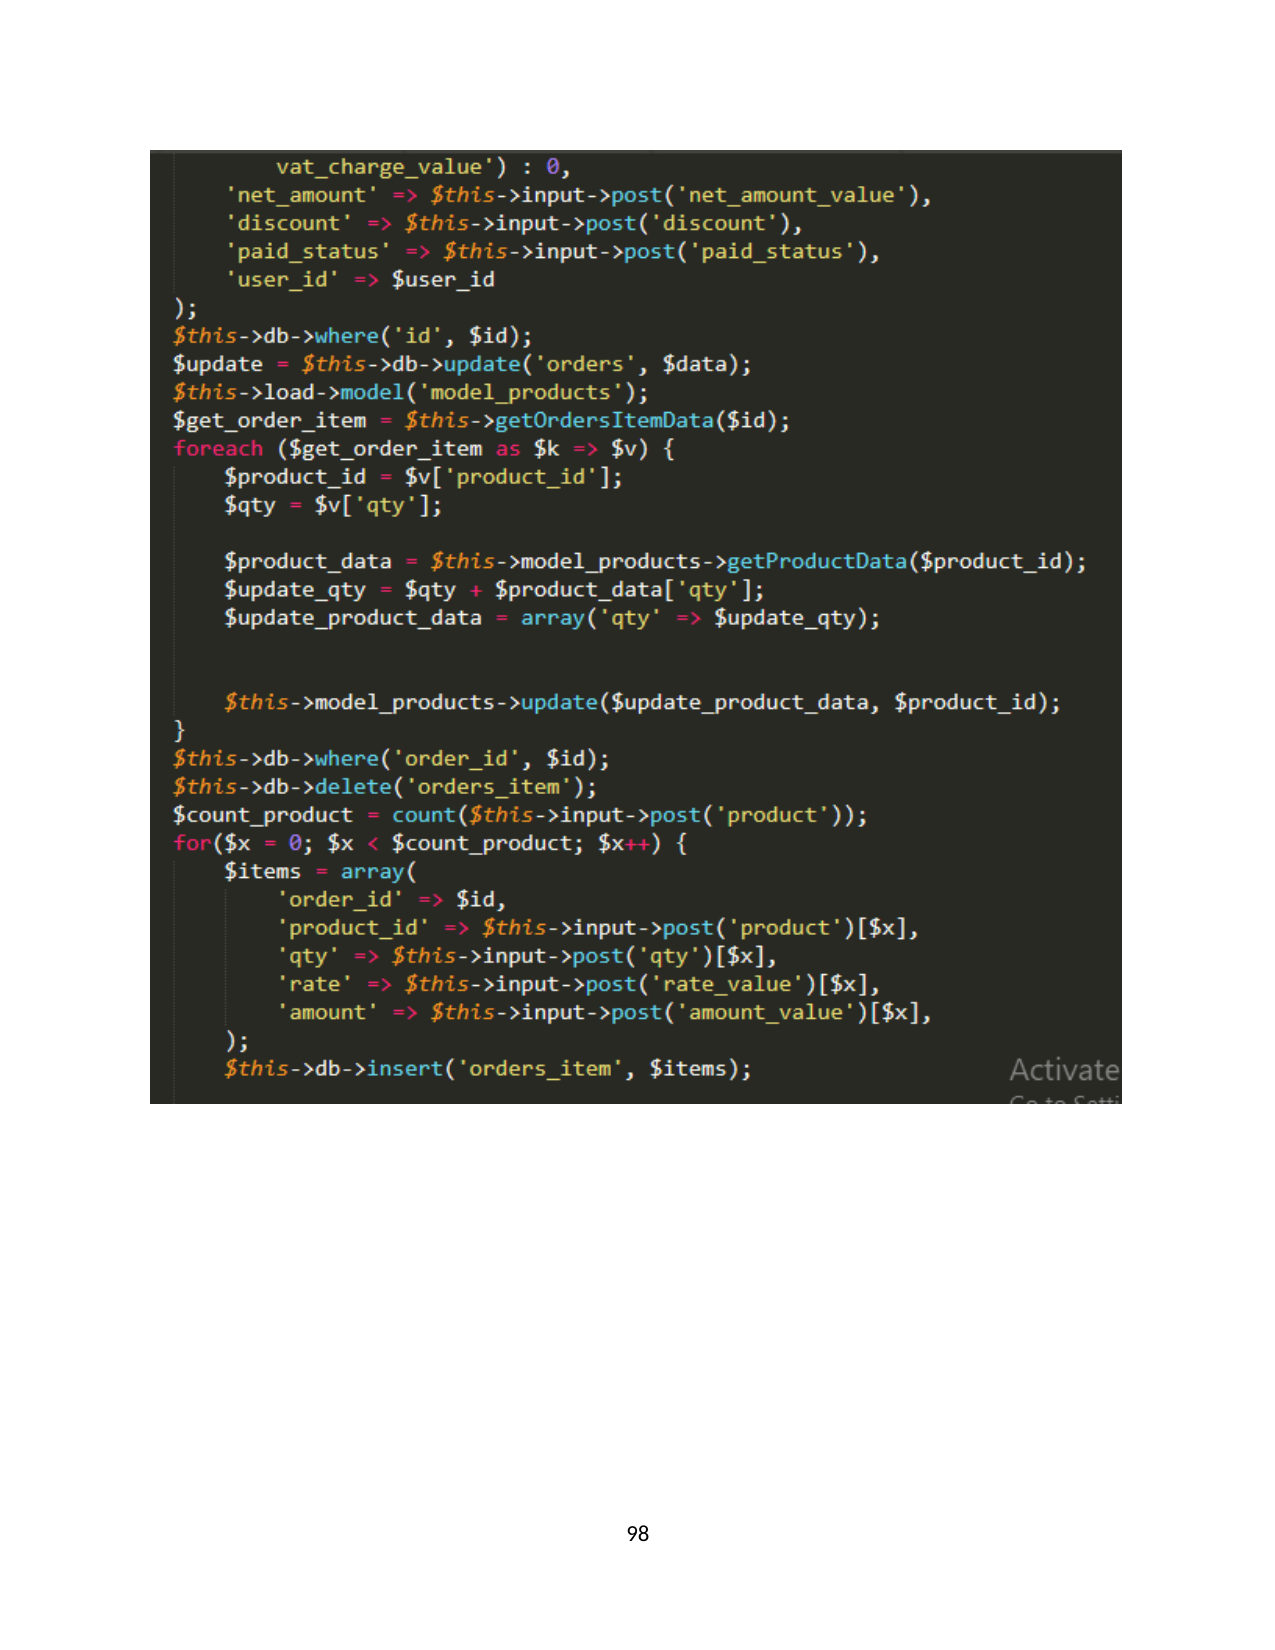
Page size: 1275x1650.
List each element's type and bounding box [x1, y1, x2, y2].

picture [150, 150, 1122, 1104]
